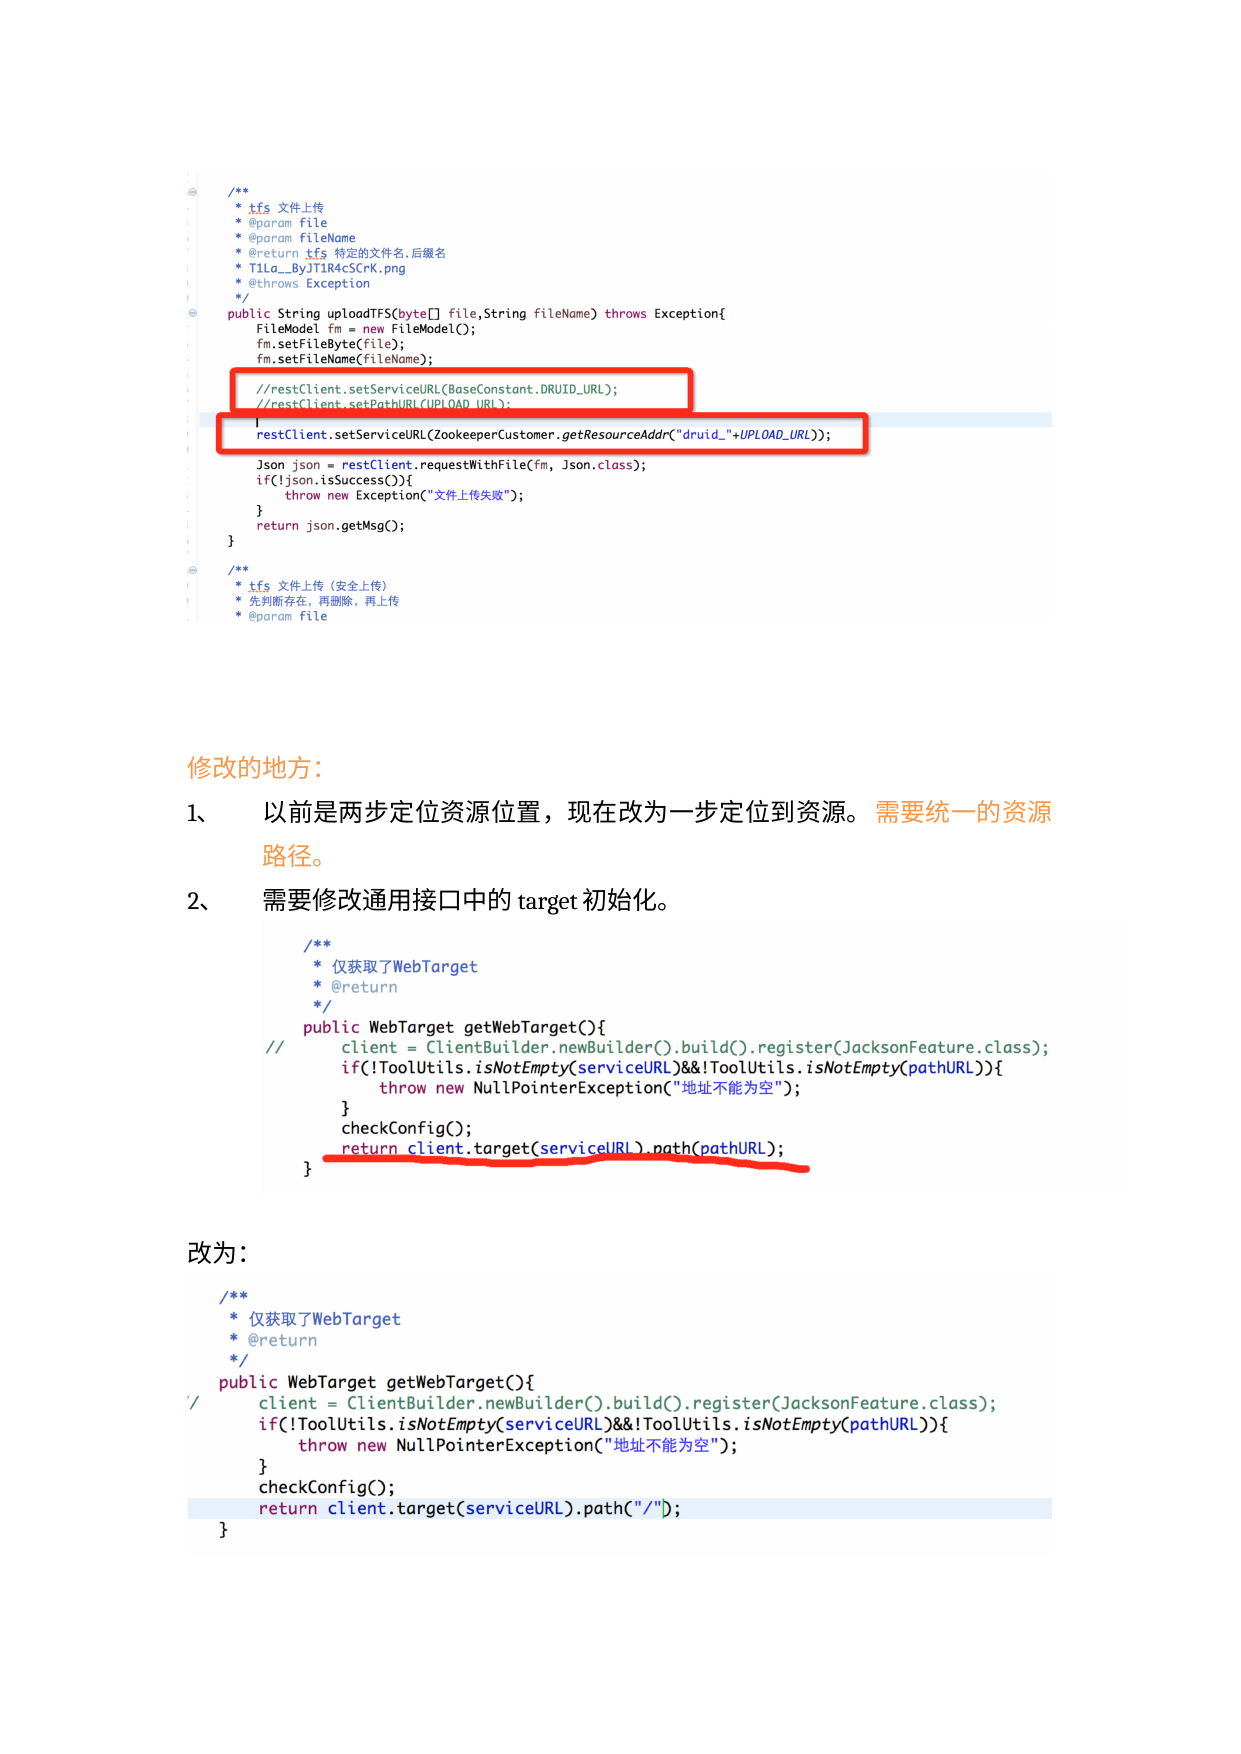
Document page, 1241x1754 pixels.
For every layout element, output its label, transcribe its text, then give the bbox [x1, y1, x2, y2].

picture [262, 921, 1128, 1194]
picture [187, 1273, 1053, 1557]
text 修改的地方： [187, 745, 1053, 789]
list 以前是两步定位资源位置，现在改为一步定位到资源。需要统一的资源路径。 [187, 789, 1053, 877]
list 需要修改通用接口中的target初始化。 [187, 877, 1053, 921]
picture [187, 172, 1053, 622]
text 改为： [187, 1229, 1053, 1273]
